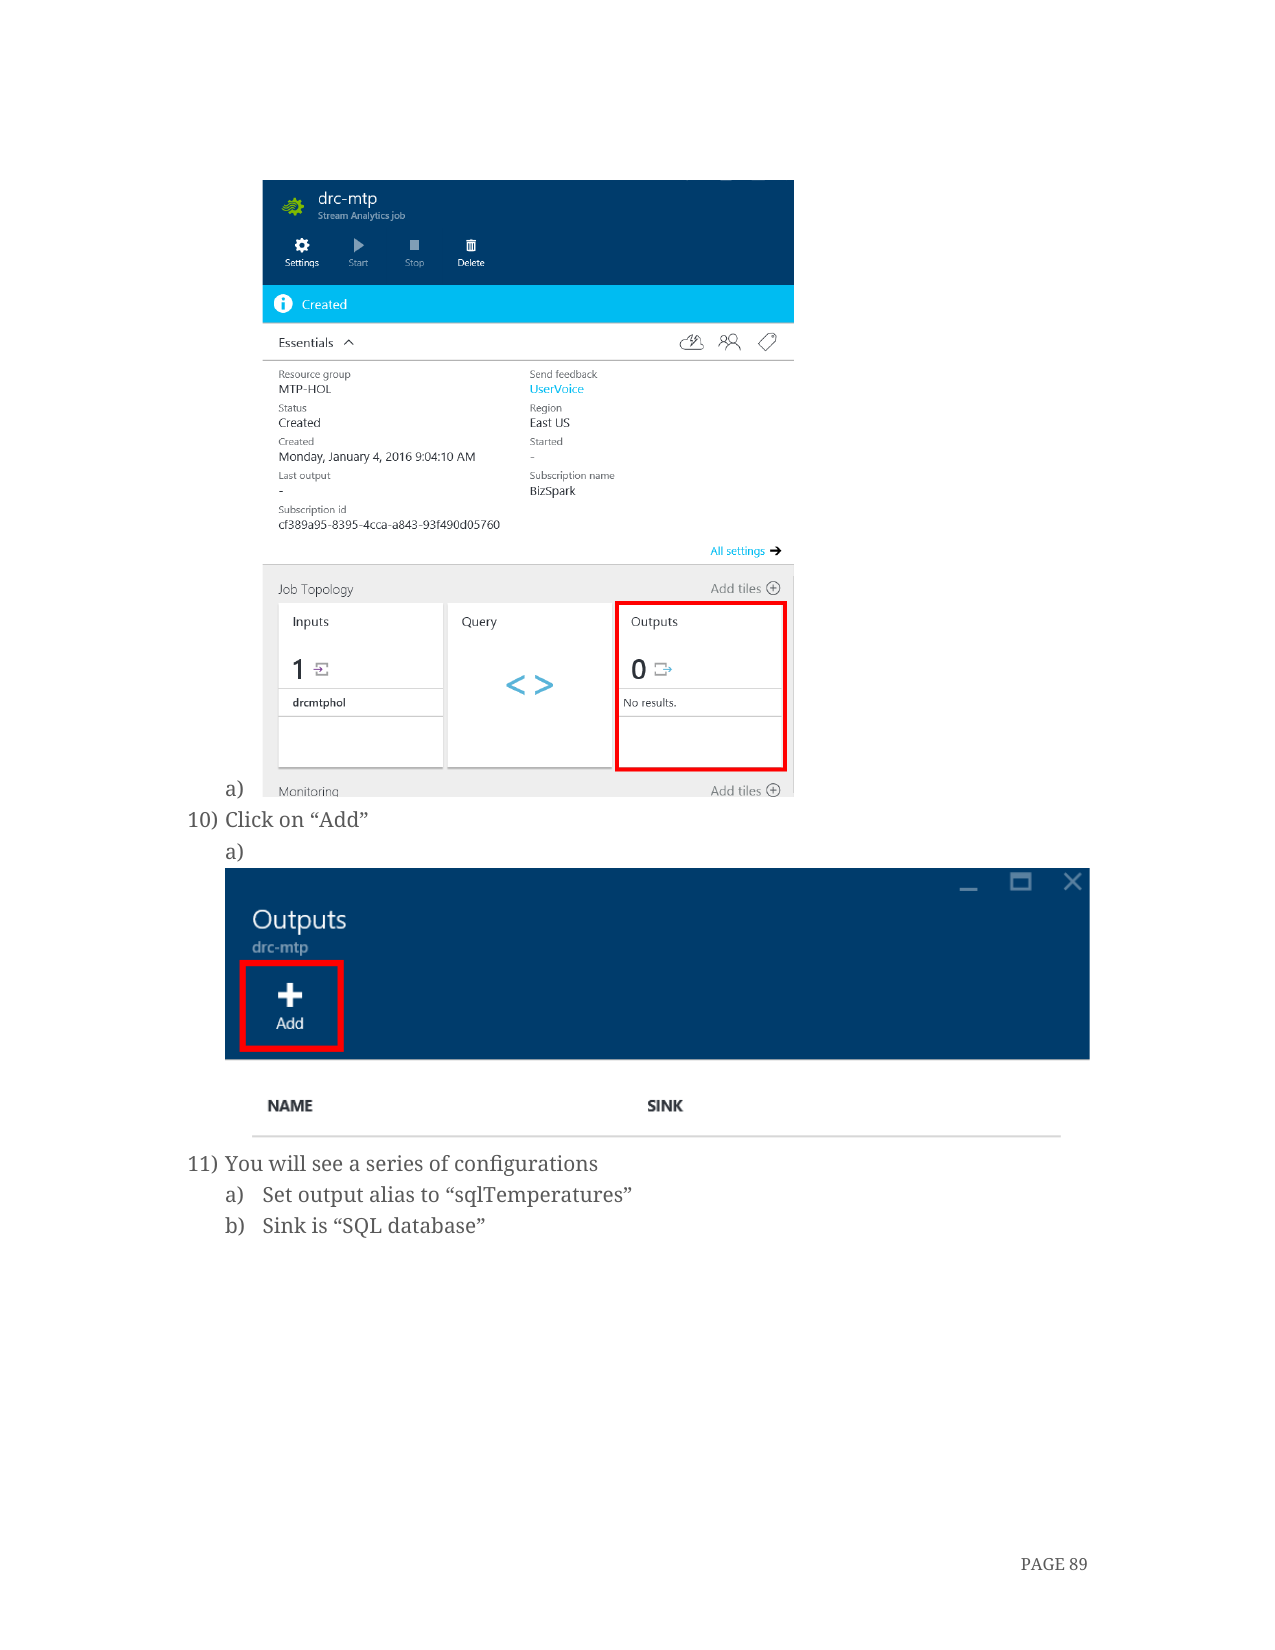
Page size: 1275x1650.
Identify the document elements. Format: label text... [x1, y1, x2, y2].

list You will see a series of configurations [187, 1149, 1087, 1177]
list Click on “Add” [187, 806, 1087, 834]
picture [262, 180, 794, 284]
list Sink is “SQL database” [225, 1212, 1087, 1240]
picture [275, 295, 292, 312]
list Set output alias to “sqlTemperatures” [225, 1180, 1087, 1209]
picture [225, 868, 1090, 1147]
picture [262, 323, 794, 797]
